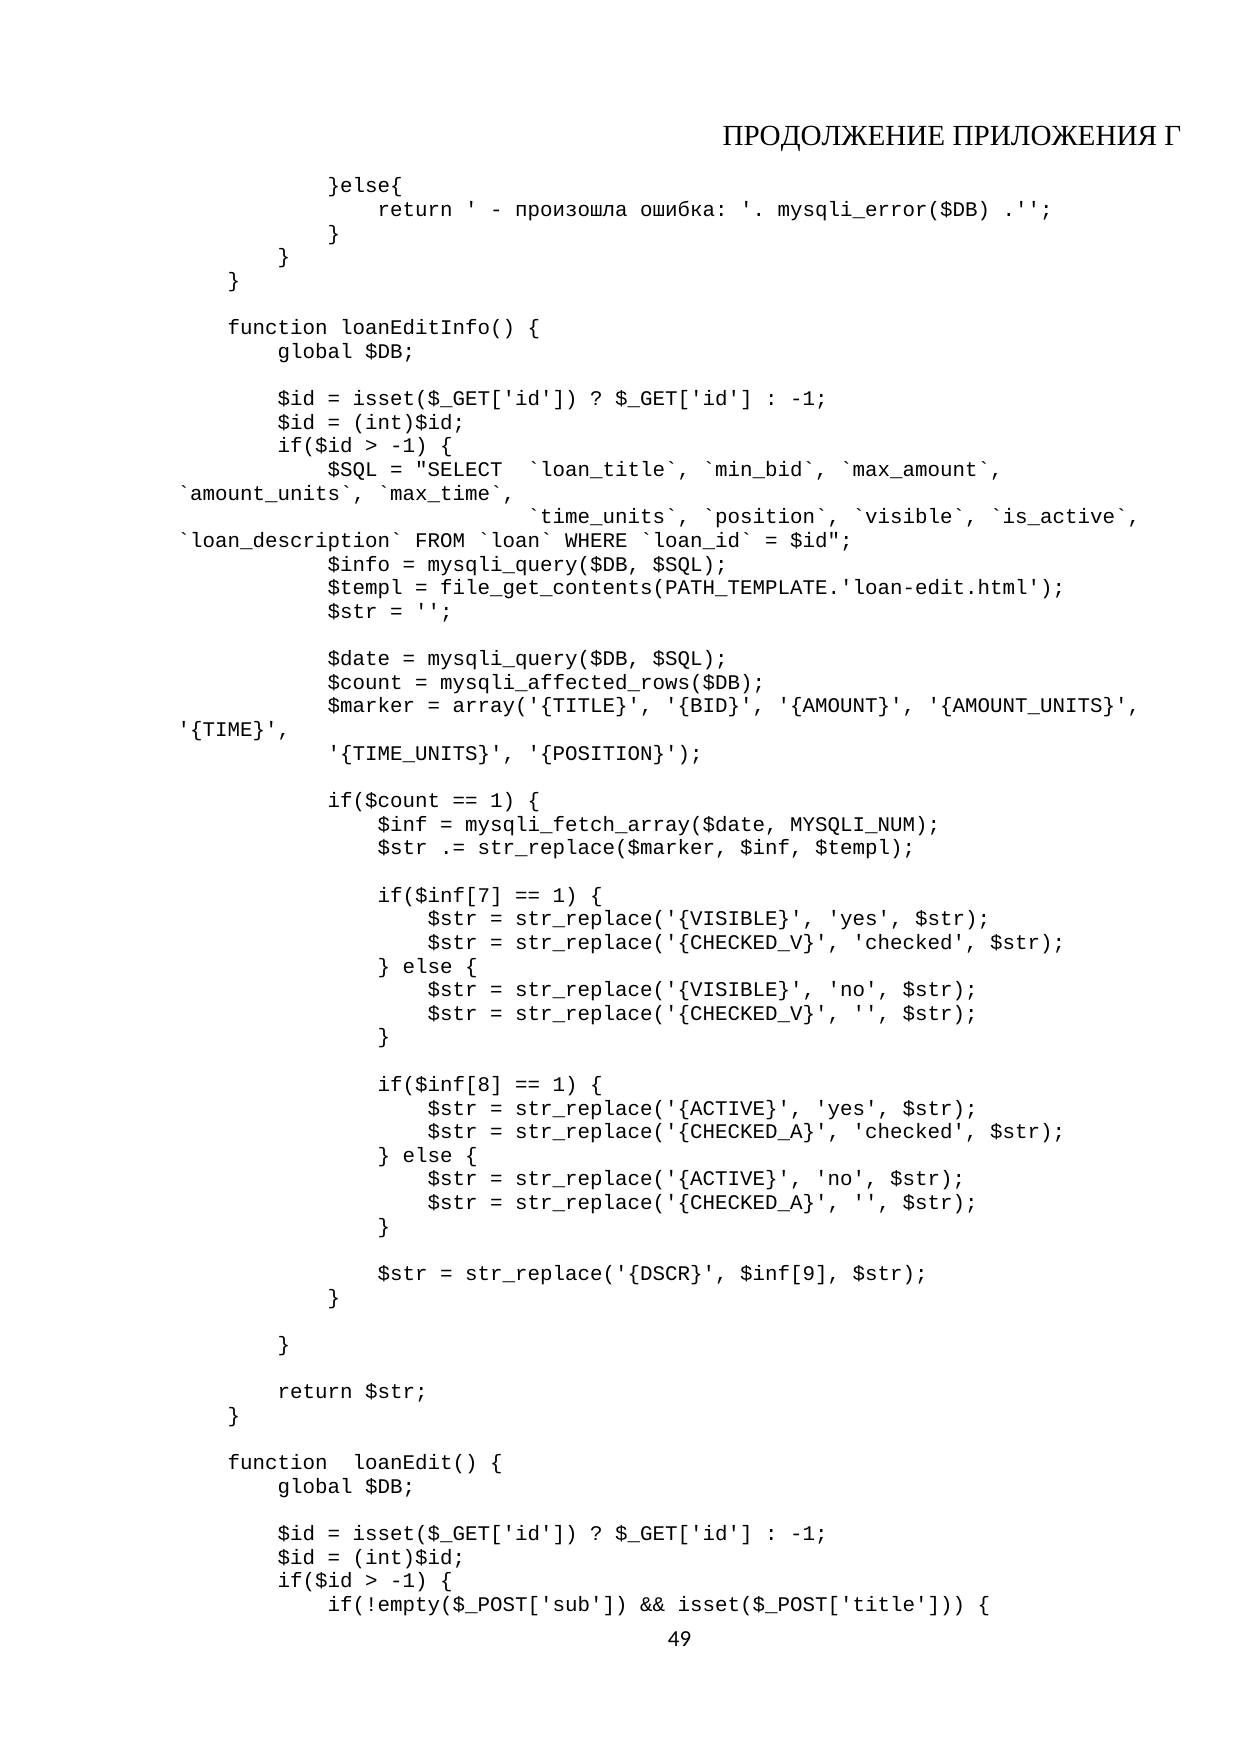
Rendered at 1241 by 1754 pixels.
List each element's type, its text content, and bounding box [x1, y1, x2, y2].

text $str = str_replace('{ACTIVE}', 'yes', $str); [177, 1097, 1181, 1121]
text } [177, 1027, 1181, 1050]
text if(!empty($_POST['sub']) && isset($_POST['title'])) { [177, 1594, 1181, 1618]
text $id = isset($_GET['id']) ? $_GET['id'] : -1; [177, 388, 1181, 412]
text $count = mysqli_affected_rows($DB); [177, 672, 1181, 696]
text if($inf[8] == 1) { [177, 1074, 1181, 1097]
text $info = mysqli_query($DB, $SQL); [177, 554, 1181, 577]
text function loanEditInfo() { [177, 317, 1181, 341]
text global $DB; [177, 341, 1181, 364]
text } [177, 1334, 1181, 1358]
text } [177, 270, 1181, 293]
text $str = str_replace('{DSCR}', $inf[9], $str); [177, 1263, 1181, 1287]
text } [177, 223, 1181, 246]
text $str = str_replace('{CHECKED_A}', 'checked', $str); [177, 1121, 1181, 1145]
text global $DB; [177, 1476, 1181, 1499]
text $id = (int)$id; [177, 1547, 1181, 1570]
text $str = str_replace('{CHECKED_V}', '', $str); [177, 1003, 1181, 1027]
text $str .= str_replace($marker, $inf, $templ); [177, 837, 1181, 861]
text `time_units`, `position`, `visible`, `is_active`, `loan_description` FROM `loan` WHERE `loan_id` = $id"; [177, 506, 1181, 554]
text } else { [177, 1145, 1181, 1168]
text }else{ [177, 175, 1181, 199]
text $str = str_replace('{VISIBLE}', 'yes', $str); [177, 908, 1181, 932]
text } [177, 1405, 1181, 1428]
text $id = isset($_GET['id']) ? $_GET['id'] : -1; [177, 1523, 1181, 1547]
text $SQL = "SELECT `loan_title`, `min_bid`, `max_amount`, `amount_units`, `max_time`, [177, 459, 1181, 506]
text $inf = mysqli_fetch_array($date, MYSQLI_NUM); [177, 814, 1181, 837]
text $date = mysqli_query($DB, $SQL); [177, 648, 1181, 672]
text if($inf[7] == 1) { [177, 885, 1181, 908]
text } [177, 1216, 1181, 1239]
text $str = ''; [177, 601, 1181, 624]
text $str = str_replace('{ACTIVE}', 'no', $str); [177, 1168, 1181, 1192]
text $str = str_replace('{CHECKED_V}', 'checked', $str); [177, 932, 1181, 956]
text if($id > -1) { [177, 1570, 1181, 1594]
text function loanEdit() { [177, 1452, 1181, 1476]
text $id = (int)$id; [177, 412, 1181, 435]
text $str = str_replace('{VISIBLE}', 'no', $str); [177, 979, 1181, 1003]
text return $str; [177, 1381, 1181, 1405]
text } [177, 1287, 1181, 1310]
text $marker = array('{TITLE}', '{BID}', '{AMOUNT}', '{AMOUNT_UNITS}', '{TIME}', [177, 696, 1181, 743]
text $templ = file_get_contents(PATH_TEMPLATE.'loan-edit.html'); [177, 577, 1181, 601]
text if($id > -1) { [177, 435, 1181, 459]
text $str = str_replace('{CHECKED_A}', '', $str); [177, 1192, 1181, 1216]
text if($count == 1) { [177, 790, 1181, 814]
text } [177, 246, 1181, 270]
text ПРОДОЛЖЕНИЕ ПРИЛОЖЕНИЯ Г [177, 118, 1181, 152]
text return ' - произошла ошибка: '. mysqli_error($DB) .''; [177, 199, 1181, 223]
text '{TIME_UNITS}', '{POSITION}'); [177, 743, 1181, 766]
text } else { [177, 956, 1181, 979]
